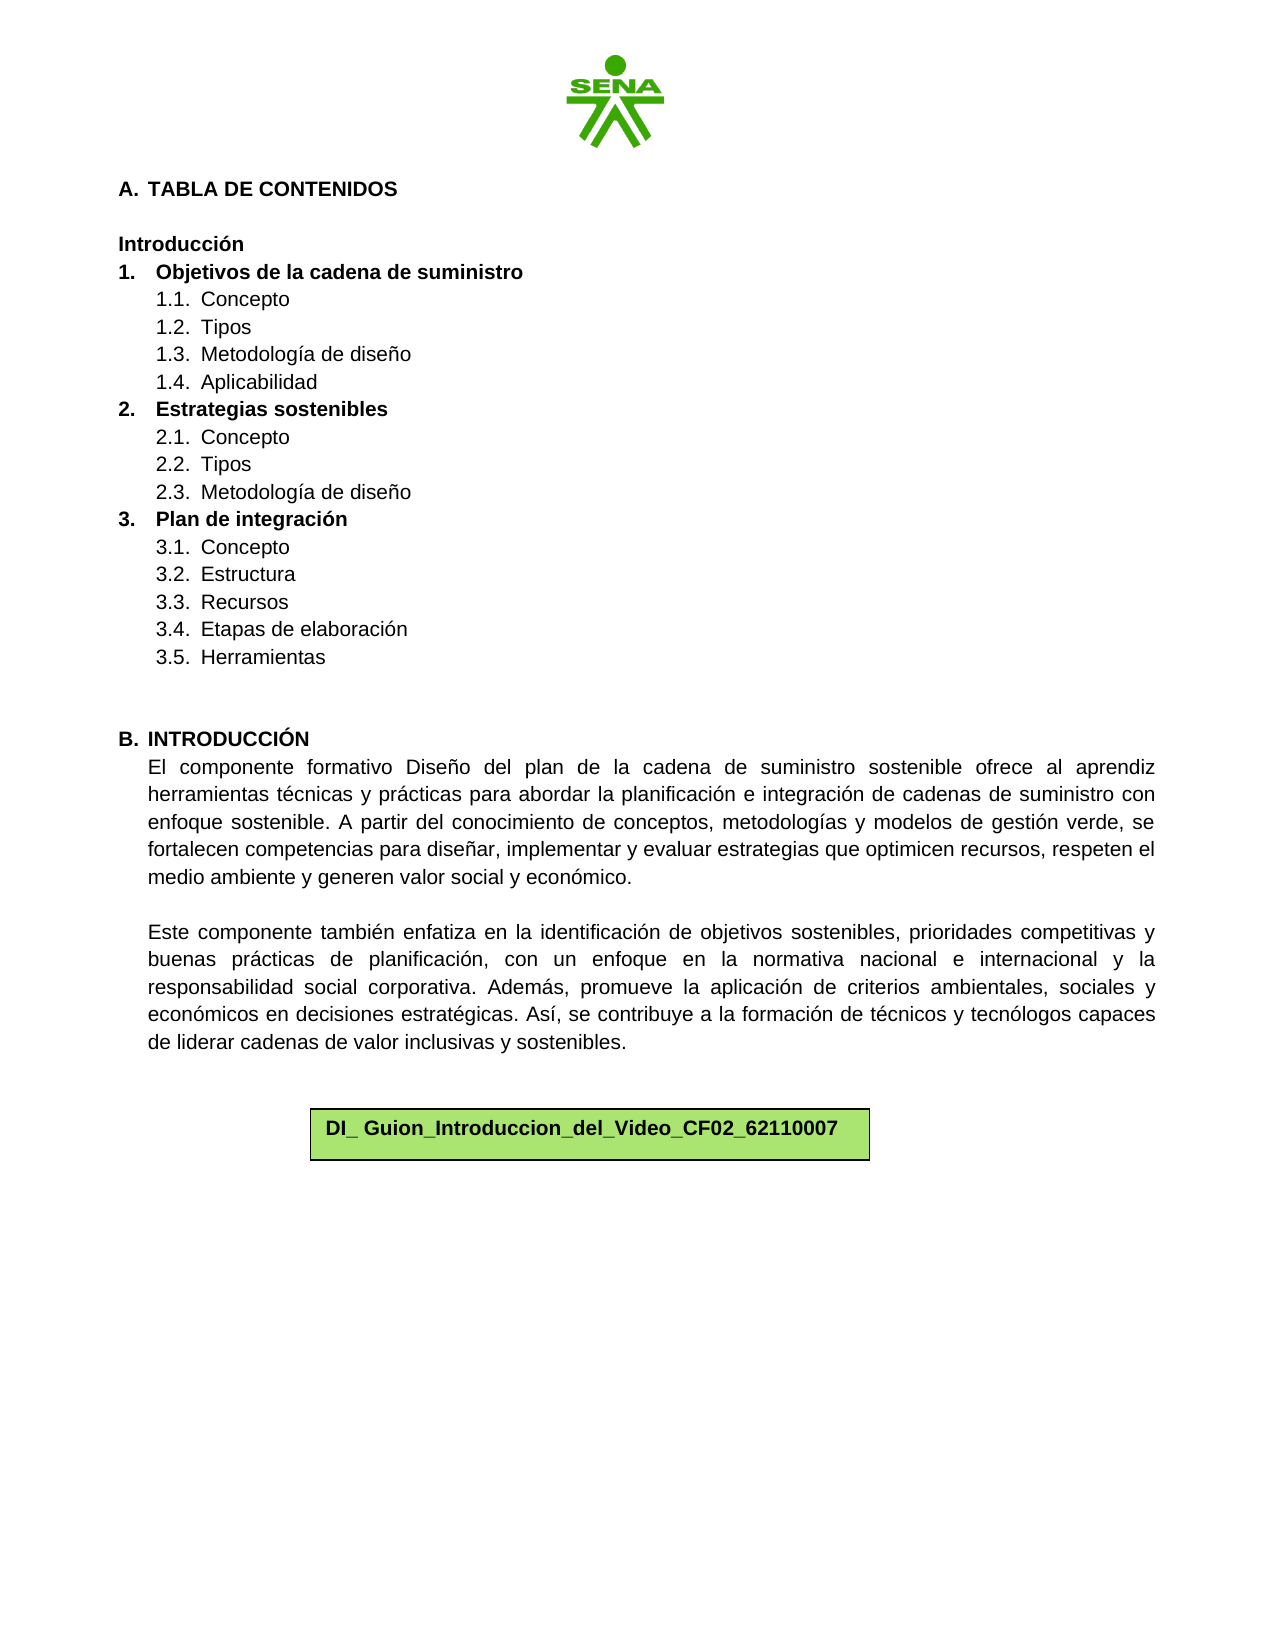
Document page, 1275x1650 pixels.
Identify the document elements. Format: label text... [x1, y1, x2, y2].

list Aplicabilidad [156, 370, 1157, 394]
list Etapas de elaboración [156, 617, 1157, 641]
list INTRODUCCIÓN [118, 727, 1157, 751]
list Plan de integración [118, 507, 1157, 531]
list Herramientas [156, 645, 1157, 669]
list El componente formativo Diseño del plan de la cadena de suministro sostenible ofrece al aprendiz herramientas técnicas y prácticas para abordar la planificación e integración de cadenas de suministro con enfoque sostenible. A partir del conocimiento de conceptos, metodologías y modelos de gestión verde, se fortalecen competencias para diseñar, implementar y evaluar estrategias que optimicen recursos, respeten el medio ambiente y generen valor social y económico. [148, 755, 1157, 889]
list Estructura [156, 562, 1157, 586]
list Objetivos de la cadena de suministro [118, 260, 1157, 284]
text Introducción [118, 232, 1157, 256]
list Recursos [156, 590, 1157, 614]
list Tipos [156, 452, 1157, 476]
list Concepto [156, 425, 1157, 449]
list Metodología de diseño [156, 480, 1157, 504]
list Este componente también enfatiza en la identificación de objetivos sostenibles, prioridades competitivas y buenas prácticas de planificación, con un enfoque en la normativa nacional e internacional y la responsabilidad social corporativa. Además, promueve la aplicación de criterios ambientales, sociales y económicos en decisiones estratégicas. Así, se contribuye a la formación de técnicos y tecnólogos capaces de liderar cadenas de valor inclusivas y sostenibles. [148, 920, 1157, 1054]
list Concepto [156, 535, 1157, 559]
list Concepto [156, 287, 1157, 311]
list Metodología de diseño [156, 342, 1157, 366]
list TABLA DE CONTENIDOS [118, 177, 1157, 201]
list Tipos [156, 315, 1157, 339]
list Estrategias sostenibles [118, 397, 1157, 421]
picture [566, 55, 664, 148]
